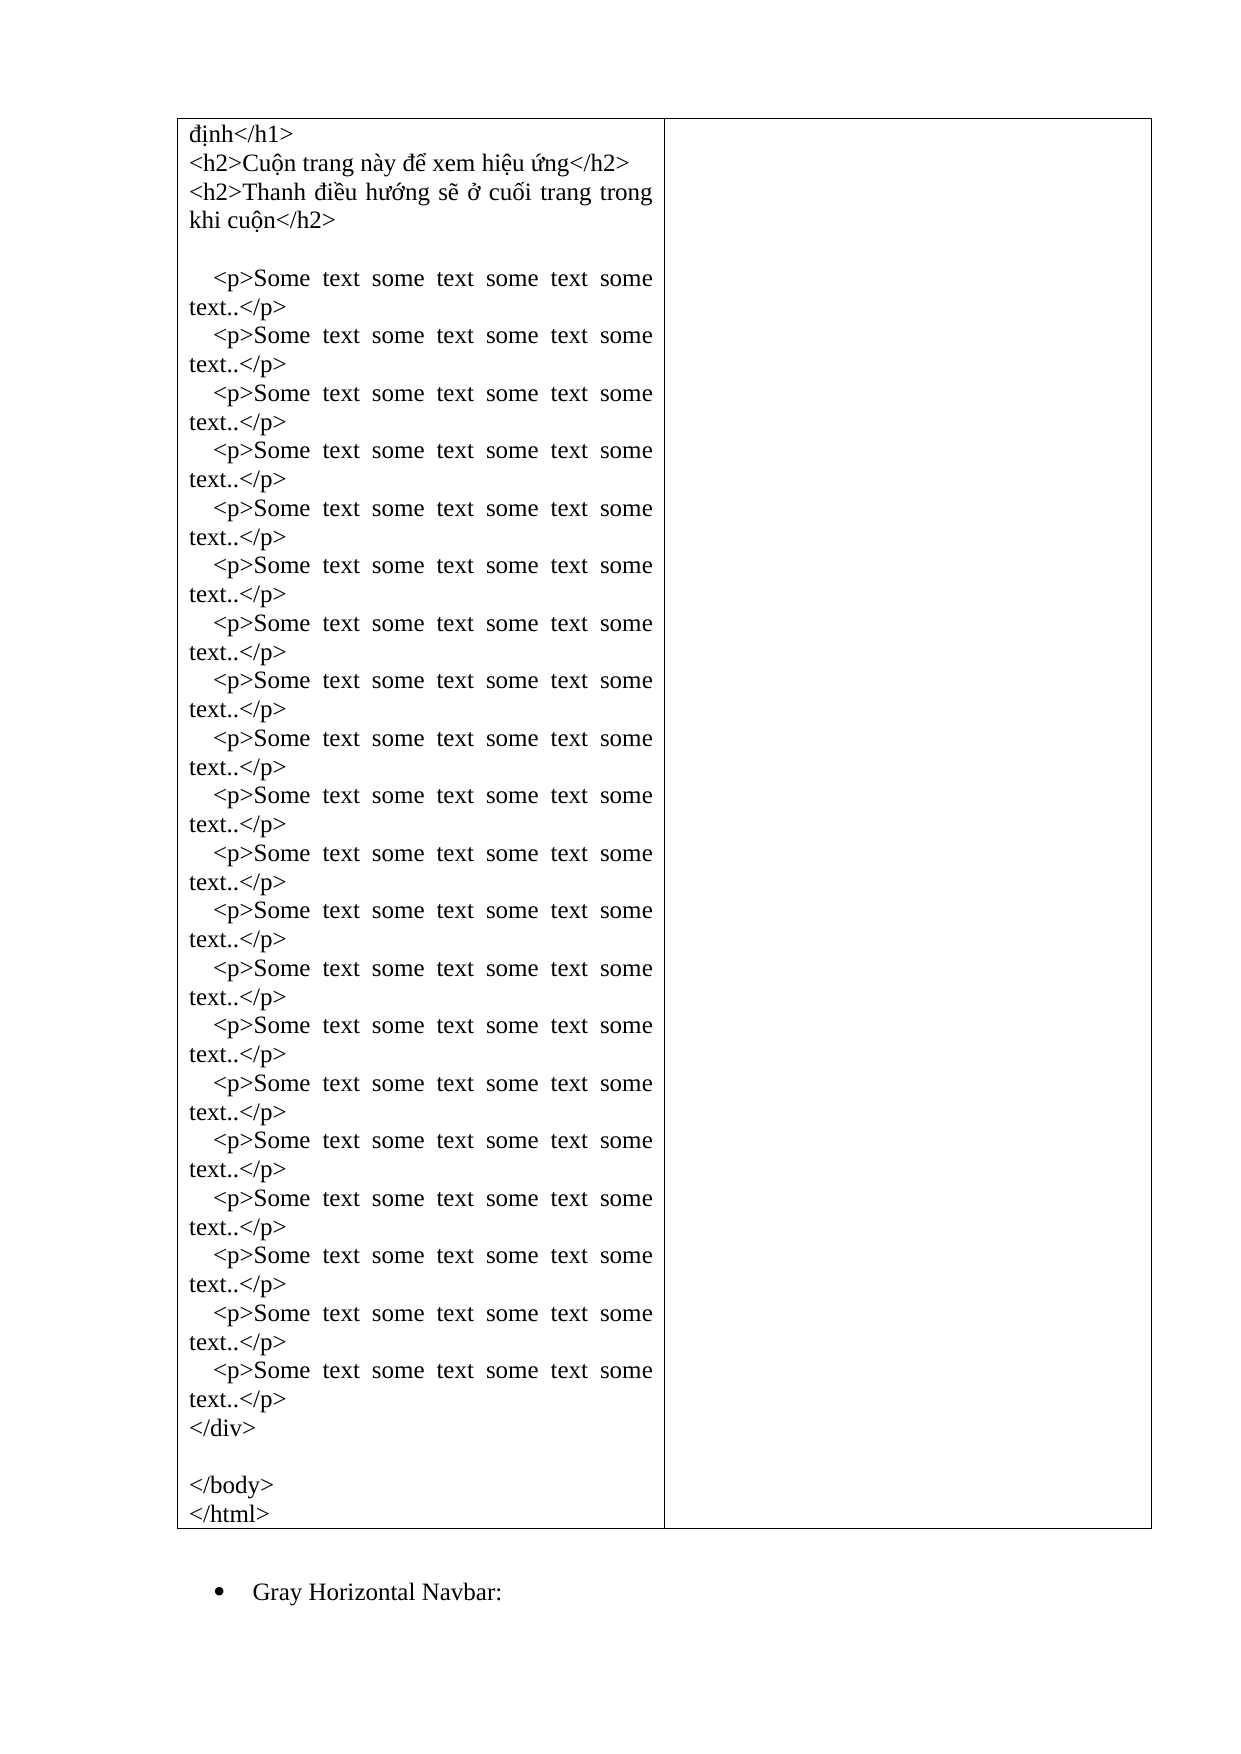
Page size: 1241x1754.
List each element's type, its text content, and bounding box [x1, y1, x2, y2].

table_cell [178, 119, 664, 1528]
table_cell [665, 119, 1151, 1528]
list Gray Horizontal Navbar: [215, 1577, 1152, 1605]
